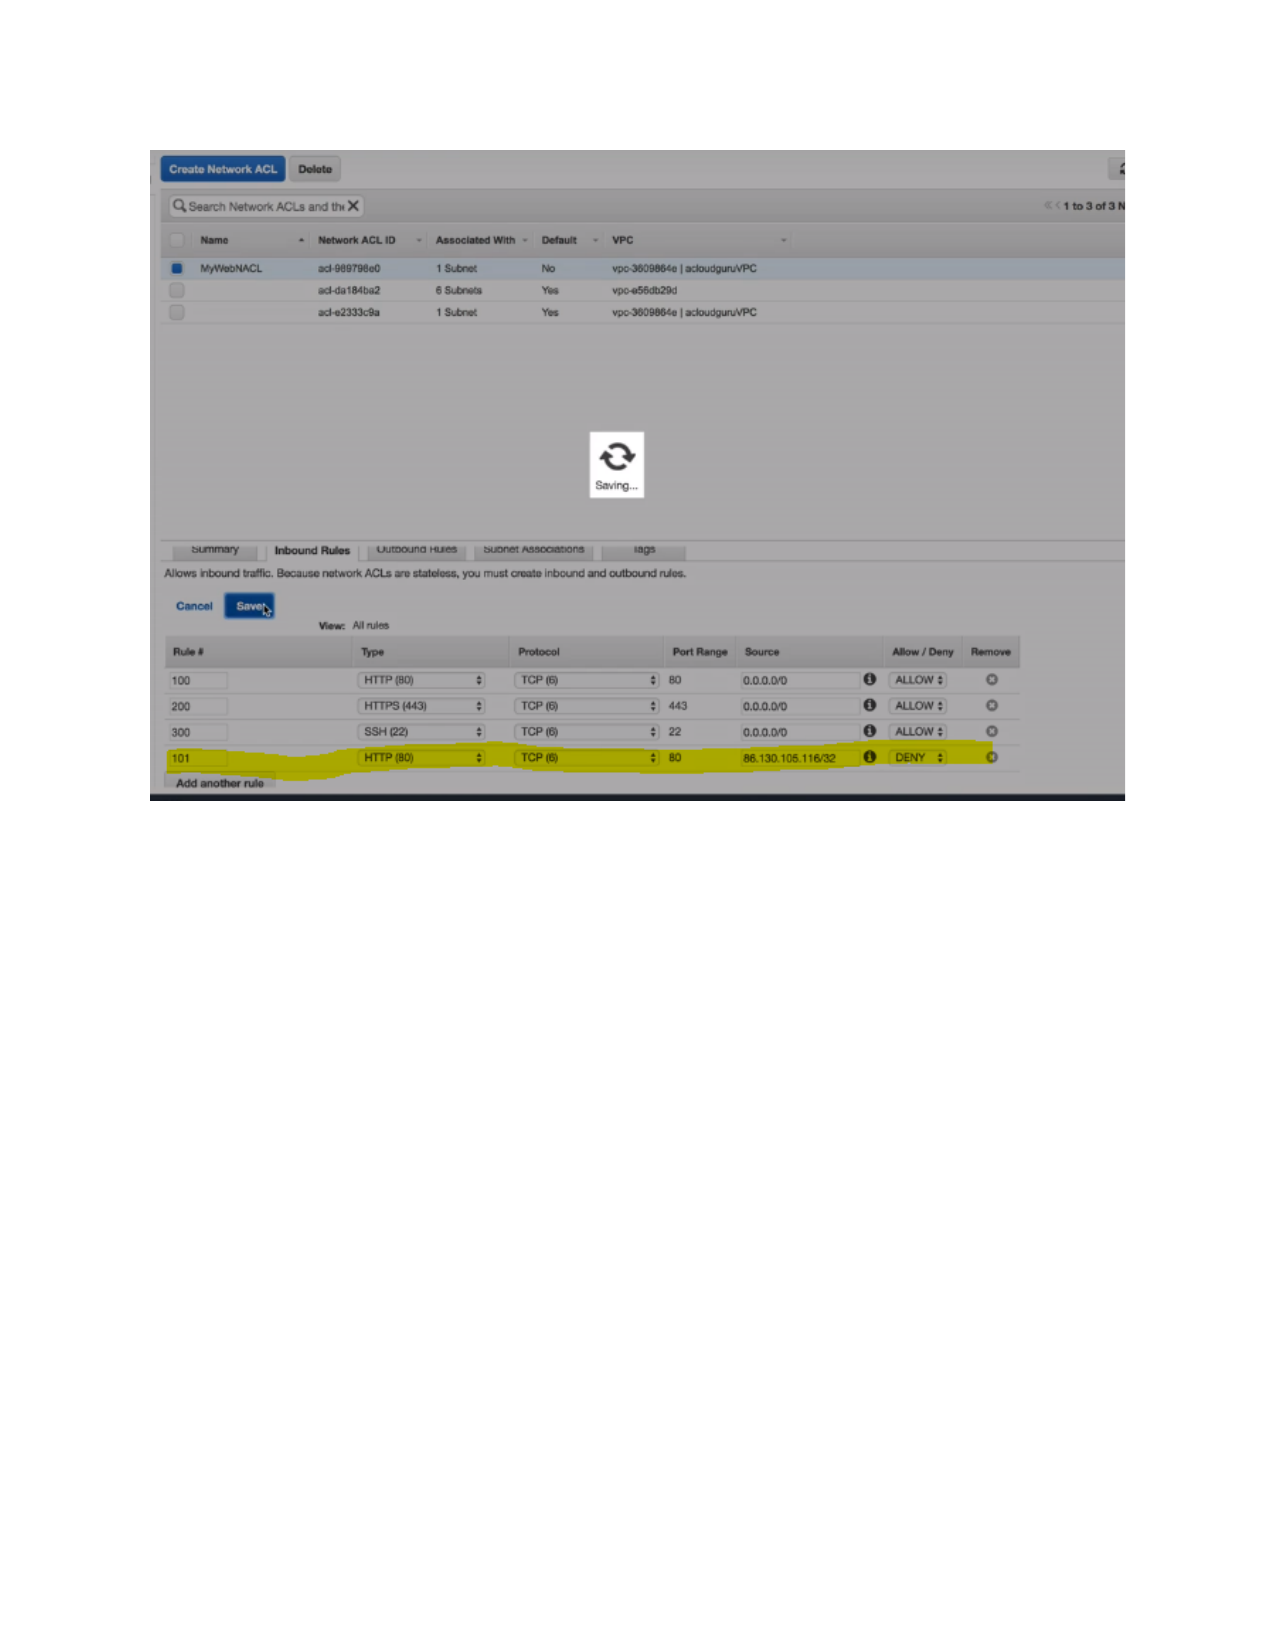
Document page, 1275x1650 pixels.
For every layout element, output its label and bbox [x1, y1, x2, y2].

picture [150, 150, 1125, 801]
